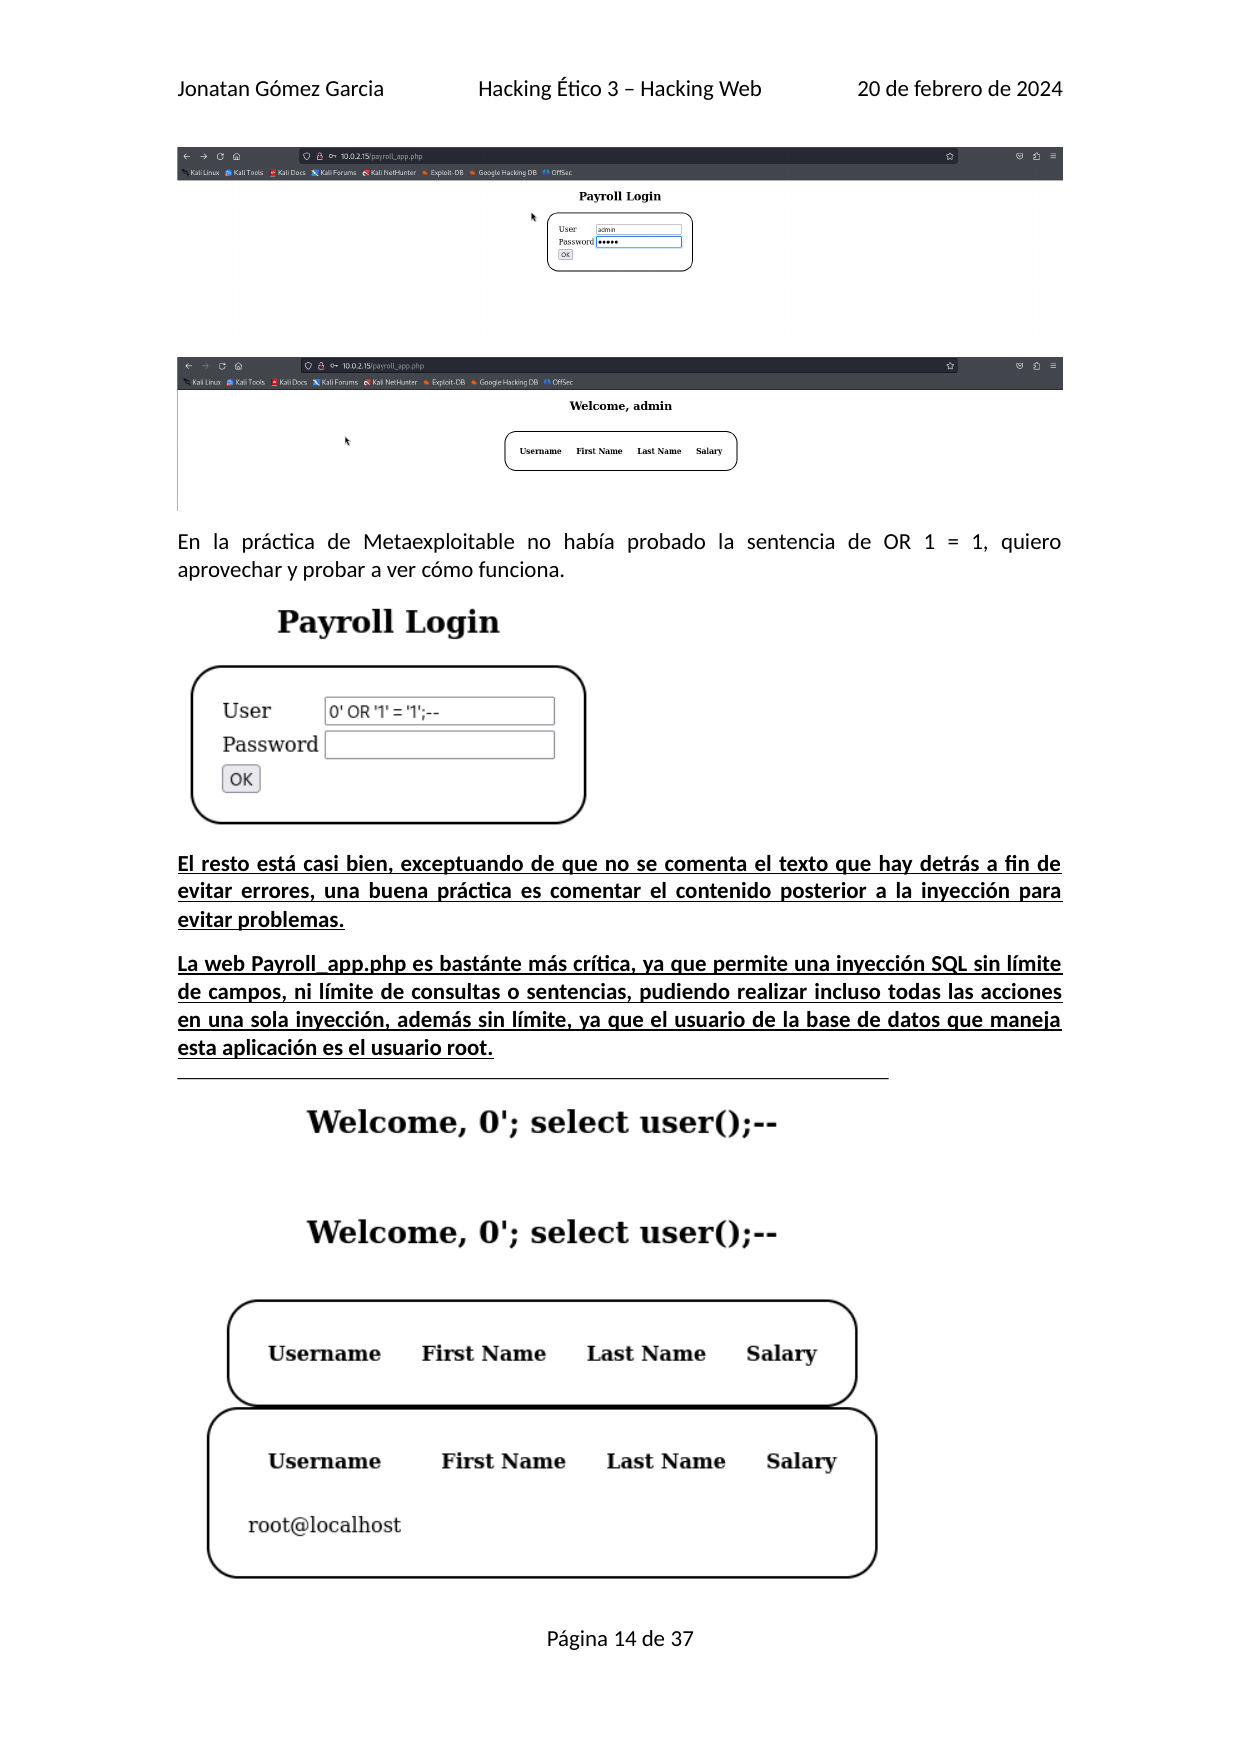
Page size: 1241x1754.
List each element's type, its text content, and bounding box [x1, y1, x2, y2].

text El resto está casi bien, exceptuando de que no se comenta el texto que hay detrás a fin de evitar errores, una buena práctica es comentar el contenido posterior a la inyección para evitar problemas. [177, 902, 1063, 933]
picture [177, 599, 599, 832]
text La web Payroll_app.php es bastánte más crítica, ya que permite una inyección SQL sin límite de campos, ni límite de consultas o sentencias, pudiendo realizar incluso todas las acciones en una sola inyección, además sin límite, ya que el usuario de la base de datos que maneja esta aplicación es el usuario root. [177, 974, 1063, 1002]
text En la práctica de Metaexploitable no había probado la sentencia de OR 1 = 1, quiero aprovechar y probar a ver cómo funciona. [177, 527, 1063, 583]
text El resto está casi bien, exceptuando de que no se comenta el texto que hay detrás a fin de evitar errores, una buena práctica es comentar el contenido posterior a la inyección para evitar problemas. [177, 849, 1063, 901]
picture [177, 357, 1063, 511]
picture [177, 1078, 889, 1595]
text La web Payroll_app.php es bastánte más crítica, ya que permite una inyección SQL sin límite de campos, ni límite de consultas o sentencias, pudiendo realizar incluso todas las acciones en una sola inyección, además sin límite, ya que el usuario de la base de datos que maneja esta aplicación es el usuario root. [177, 1003, 1063, 1061]
picture [177, 147, 1063, 341]
text La web Payroll_app.php es bastánte más crítica, ya que permite una inyección SQL sin límite de campos, ni límite de consultas o sentencias, pudiendo realizar incluso todas las acciones en una sola inyección, además sin límite, ya que el usuario de la base de datos que maneja esta aplicación es el usuario root. [177, 949, 1063, 973]
